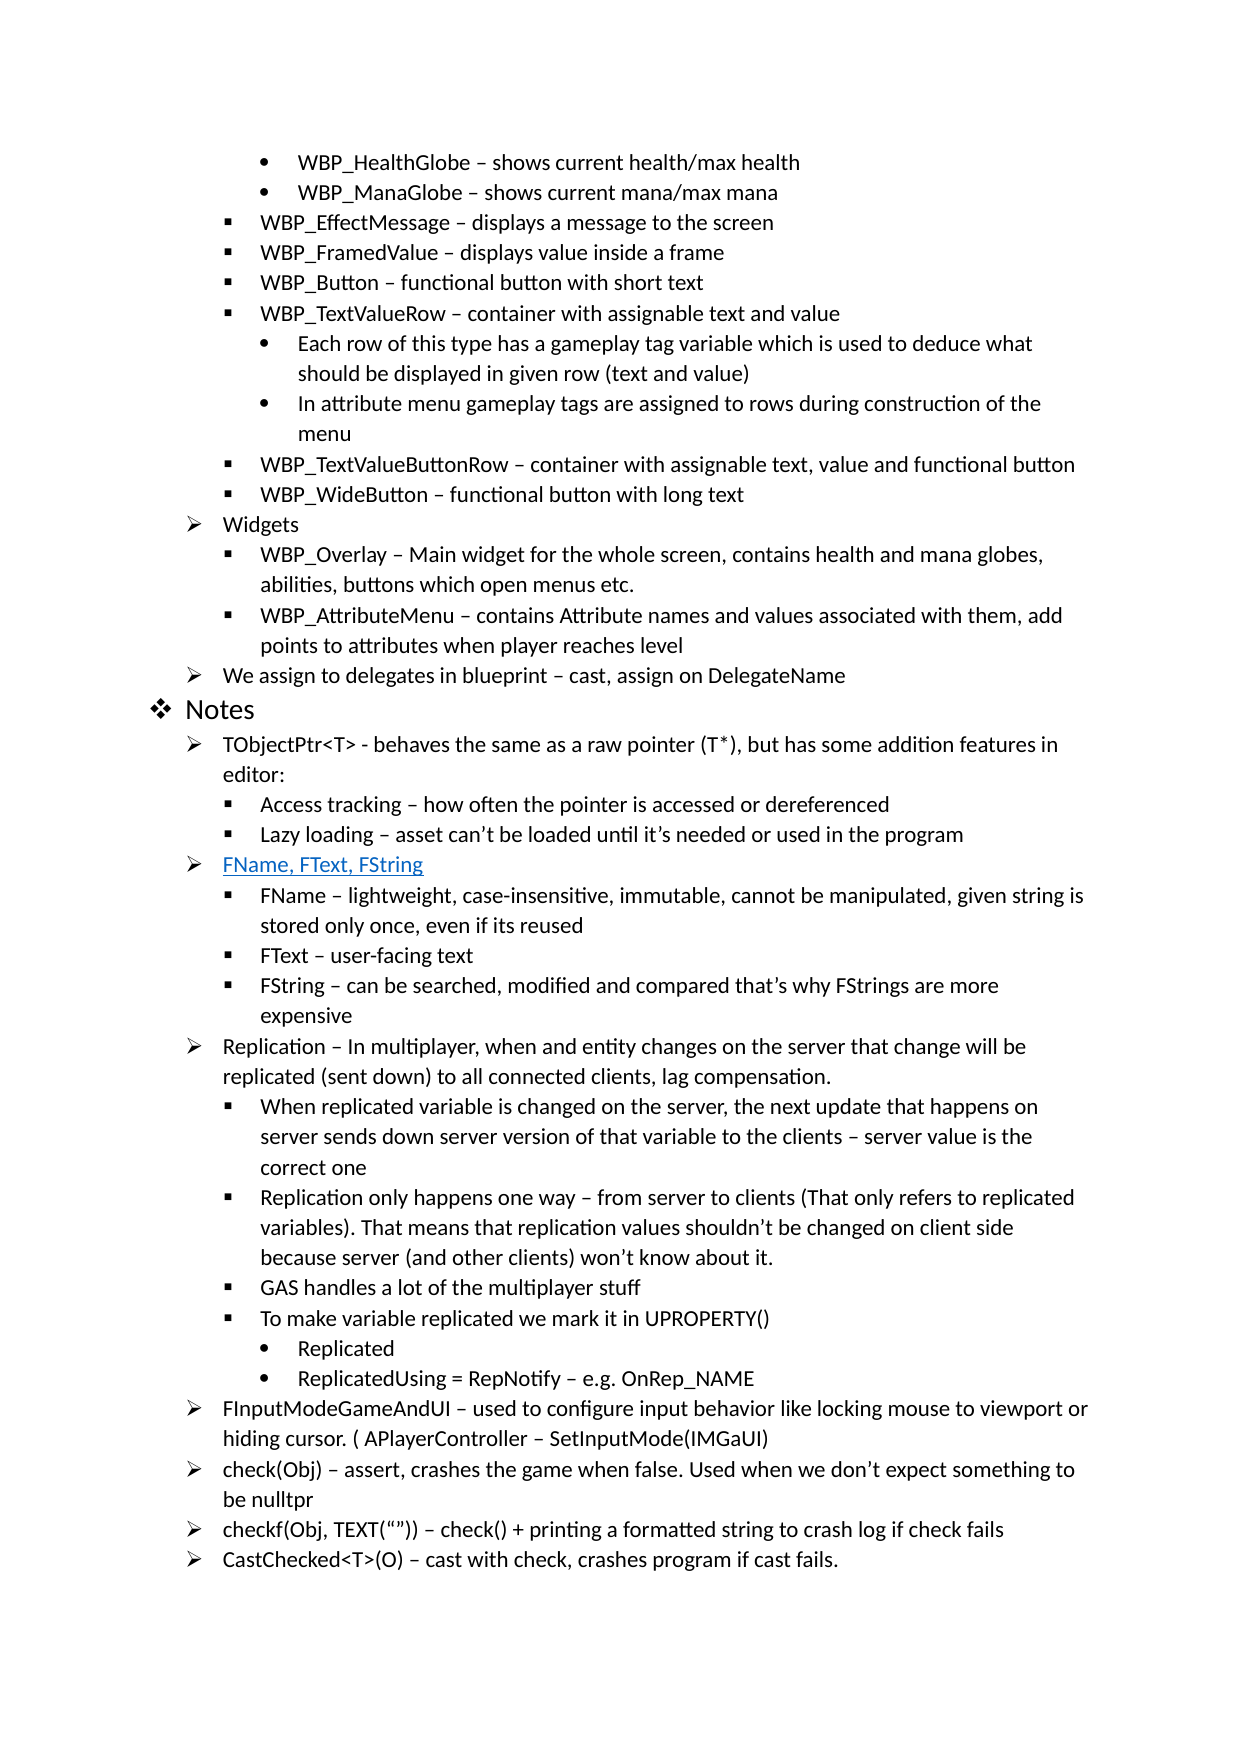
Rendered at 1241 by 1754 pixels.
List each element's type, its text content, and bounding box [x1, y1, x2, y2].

list WBP_EffectMessage – displays a message to the screen [223, 208, 1093, 236]
list GAS handles a lot of the multiplayer stuff [223, 1273, 1093, 1302]
list checkf(Obj, TEXT(“”)) – check() + printing a formatted string to crash log if check fails [185, 1515, 1093, 1543]
list WBP_Overlay – Main widget for the whole screen, contains health and mana globes, abilities, buttons which open menus etc. [223, 540, 1093, 598]
list Widgets [185, 510, 1093, 538]
list WBP_WideButton – functional button with long text [223, 480, 1093, 508]
list WBP_TextValueRow – container with assignable text and value [223, 299, 1093, 327]
list Replicated [260, 1334, 1093, 1362]
list Notes [148, 691, 1093, 727]
list Access tracking – how often the pointer is accessed or dereferenced [223, 790, 1093, 818]
list FInputModeGameAndUI – used to configure input behavior like locking mouse to viewport or hiding cursor. ( APlayerController – SetInputMode(IMGaUI) [185, 1394, 1093, 1453]
list FName, FText, FString [185, 851, 1093, 879]
list WBP_FramedValue – displays value inside a frame [223, 238, 1093, 266]
list FString – can be searched, modified and compared that’s why FStrings are more expensive [223, 971, 1093, 1030]
list In attribute menu gameplay tags are assigned to rows during construction of the menu [260, 389, 1093, 447]
list When replicated variable is changed on the server, the next update that happens on server sends down server version of that variable to the clients – server value is the correct one [223, 1092, 1093, 1181]
list WBP_TextValueButtonRow – container with assignable text, value and functional button [223, 450, 1093, 478]
list CastChecked<T>(O) – cast with check, crashes program if cast fails. [185, 1545, 1093, 1573]
list We assign to delegates in blueprint – cast, assign on DelegateName [185, 661, 1093, 689]
list FName – lightweight, case-insensitive, immutable, cannot be manipulated, given string is stored only once, even if its reused [223, 881, 1093, 939]
list Replication – In multiplayer, when and entity changes on the server that change will be replicated (sent down) to all connected clients, lag compensation. [185, 1032, 1093, 1090]
list Each row of this type has a gameplay tag variable which is used to deduce what should be displayed in given row (text and value) [260, 329, 1093, 387]
list ReplicatedUsing = RepNotify – e.g. OnRep_NAME [260, 1364, 1093, 1392]
list Lazy loading – asset can’t be loaded until it’s needed or used in the program [223, 820, 1093, 848]
list WBP_HealthGlobe – shows current health/max health [260, 148, 1093, 176]
list To make variable replicated we mark it in UPROPERTY() [223, 1304, 1093, 1332]
list TObjectPtr<T> - behaves the same as a raw pointer (T*), but has some addition features in editor: [185, 730, 1093, 788]
list check(Obj) – assert, crashes the game when false. Used when we don’t expect something to be nulltpr [185, 1455, 1093, 1513]
list WBP_Button – functional button with short text [223, 268, 1093, 296]
list FText – user-facing text [223, 941, 1093, 969]
list Replication only happens one way – from server to clients (That only refers to replicated variables). That means that replication values shouldn’t be changed on client side because server (and other clients) won’t know about it. [223, 1183, 1093, 1271]
list WBP_AttributeMenu – contains Attribute names and values associated with them, add points to attributes when player reaches level [223, 601, 1093, 659]
list WBP_ManaGlobe – shows current mana/max mana [260, 178, 1093, 206]
